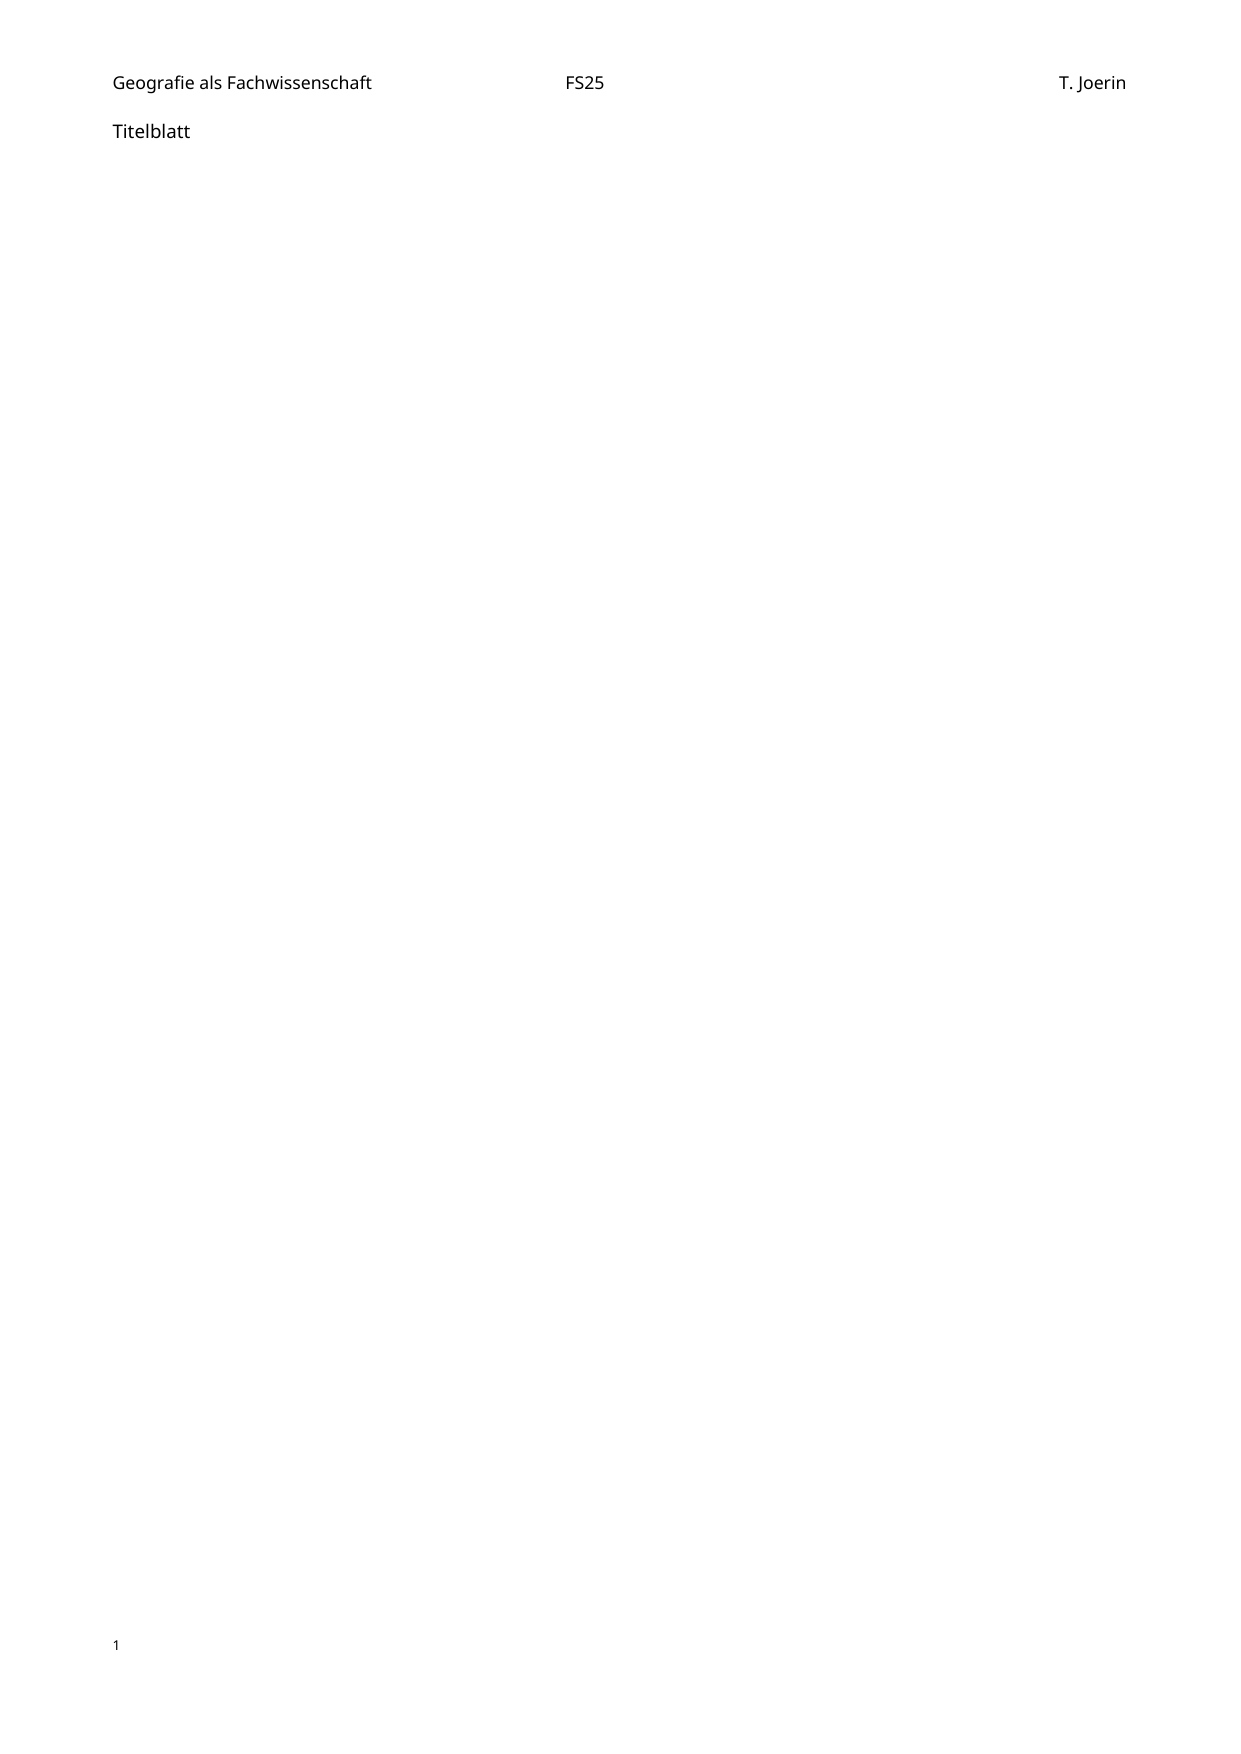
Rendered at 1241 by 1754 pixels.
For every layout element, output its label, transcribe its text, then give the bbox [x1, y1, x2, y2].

text Titelblatt [112, 118, 1128, 144]
